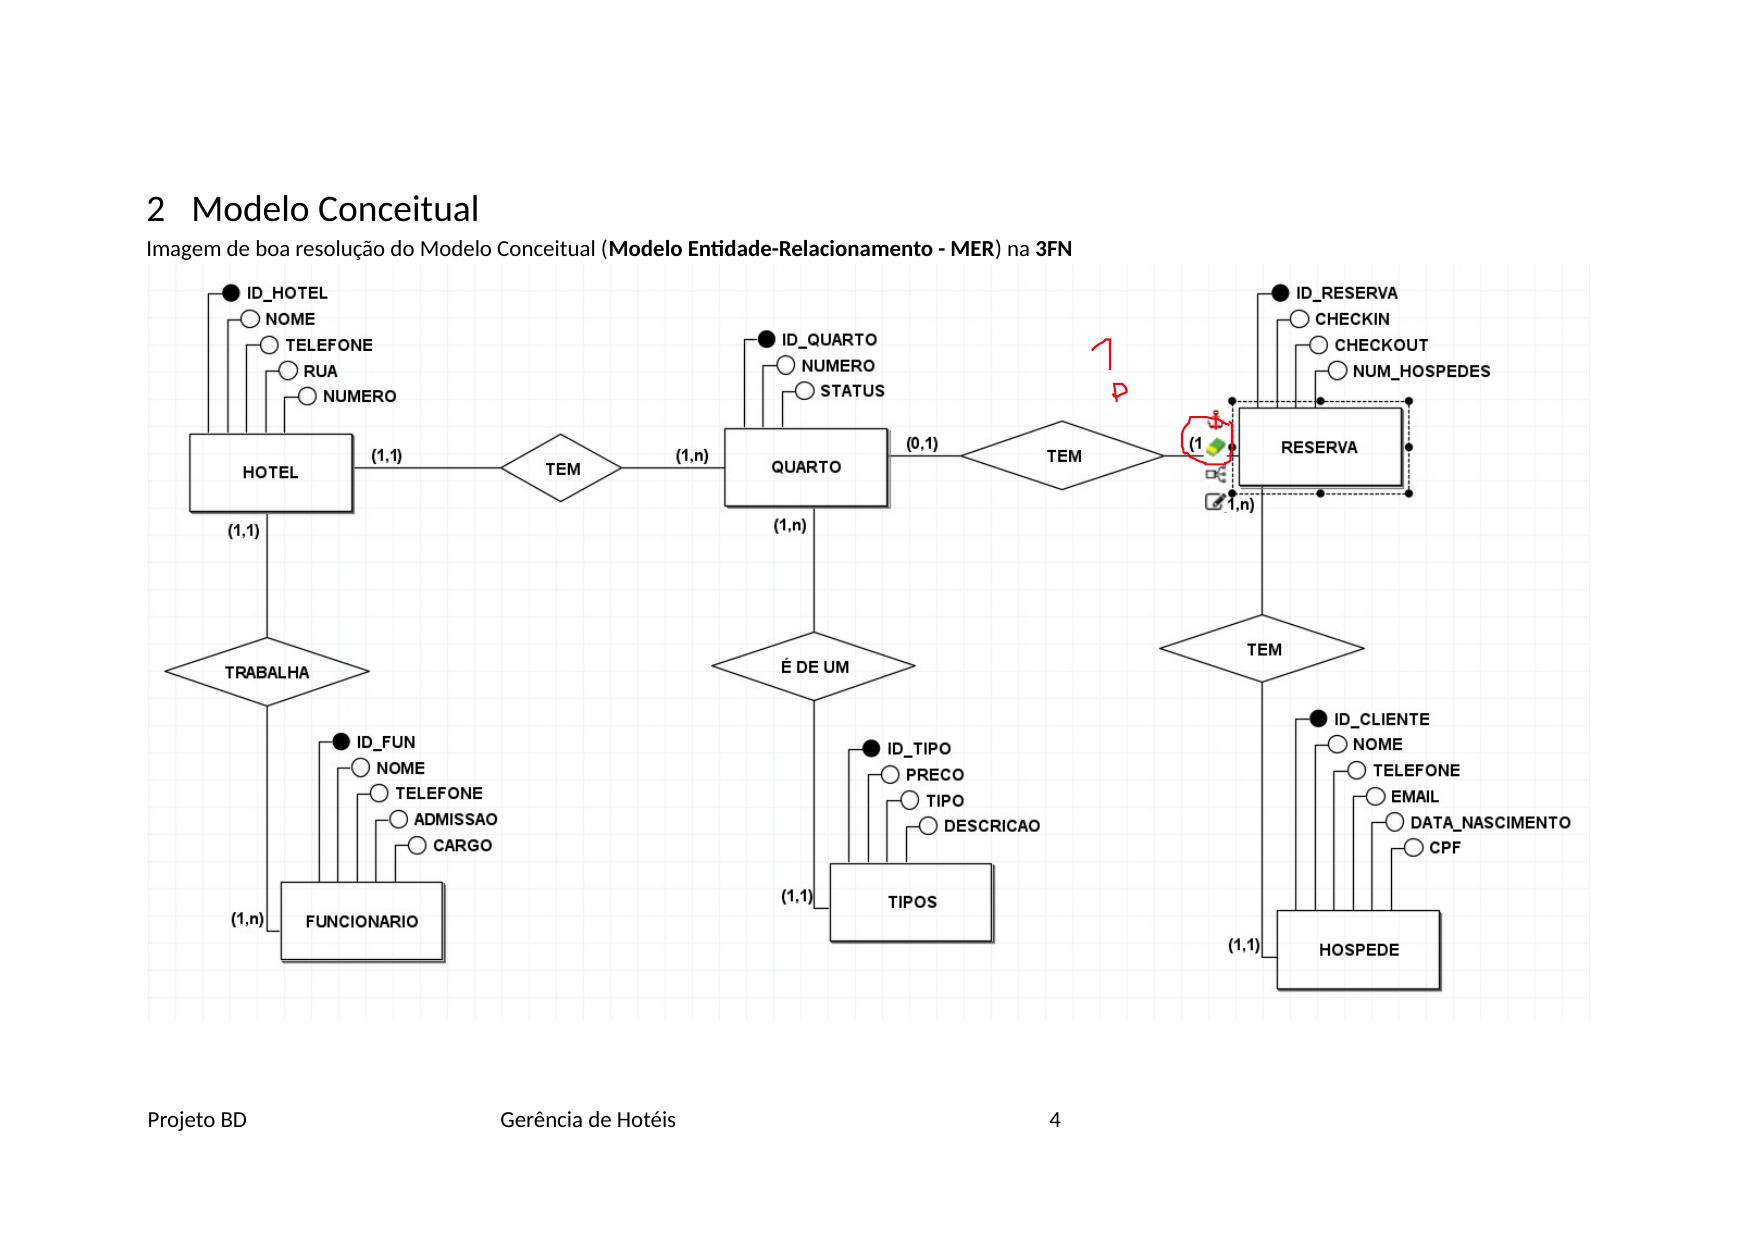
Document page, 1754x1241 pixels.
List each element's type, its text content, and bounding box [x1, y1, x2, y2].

text Imagem de boa resolução do Modelo Conceitual (Modelo Entidade-Relacionamento - MER) na 3FN [146, 234, 1599, 262]
subtitle Modelo Conceitual [146, 185, 1624, 231]
picture [147, 264, 1590, 1021]
